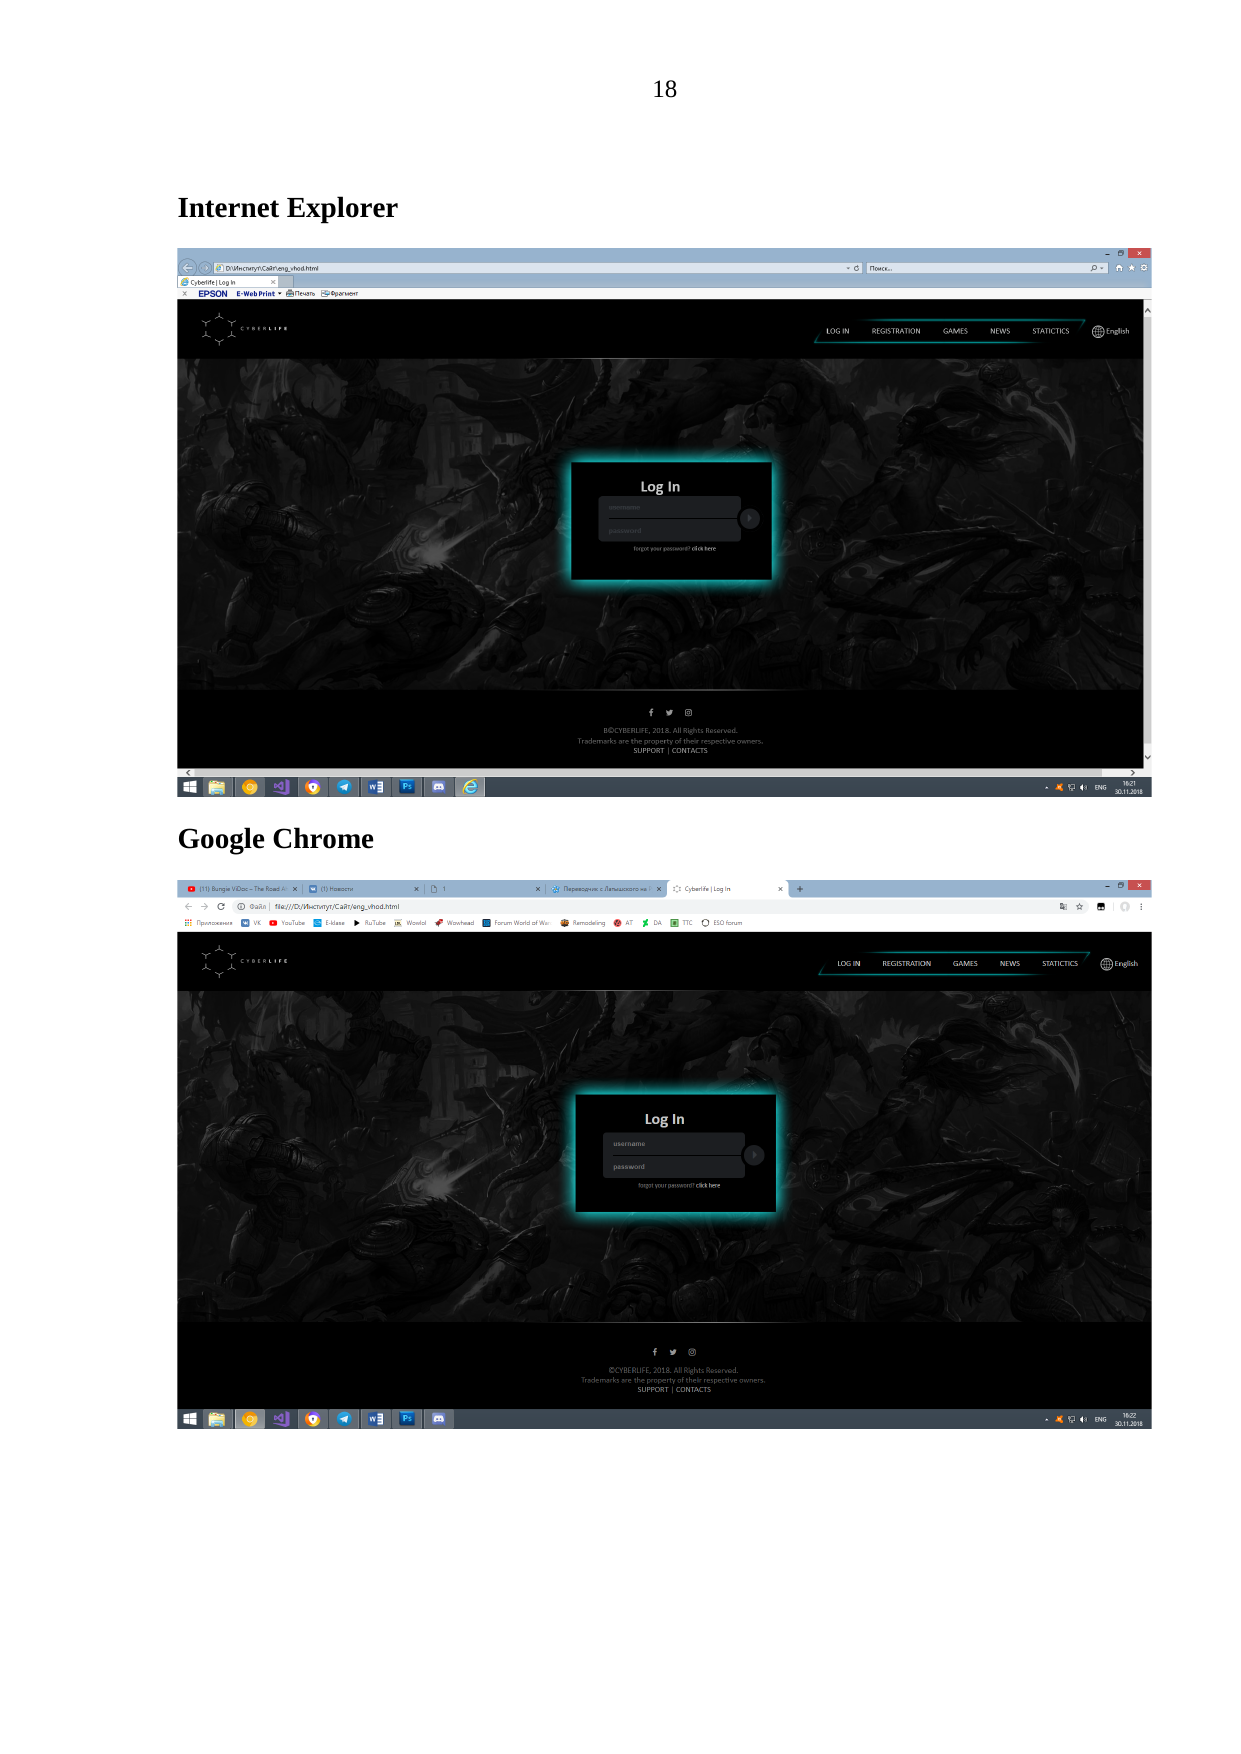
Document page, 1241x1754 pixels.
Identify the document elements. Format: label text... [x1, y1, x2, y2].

text Google Chrome [177, 822, 1152, 855]
picture [177, 880, 1152, 1429]
picture [177, 248, 1152, 797]
text Internet Explorer [177, 190, 1152, 223]
